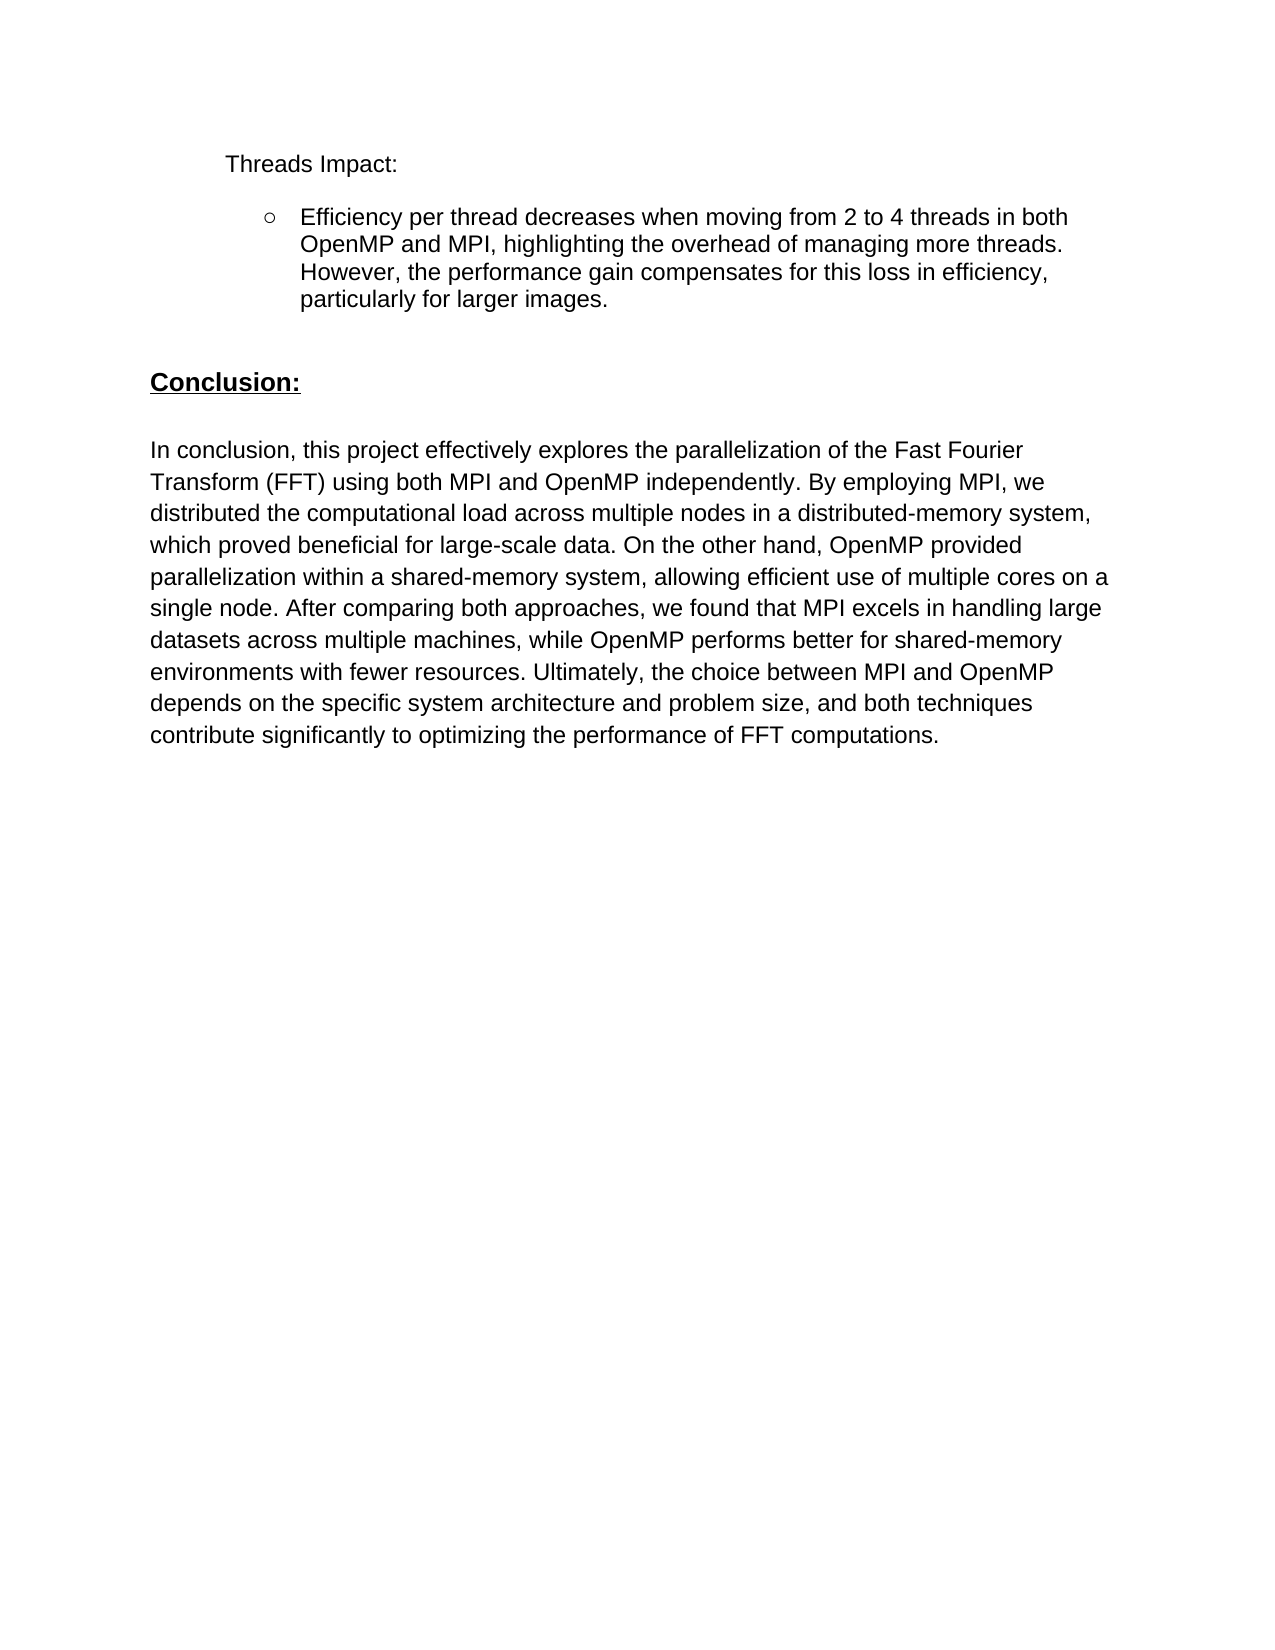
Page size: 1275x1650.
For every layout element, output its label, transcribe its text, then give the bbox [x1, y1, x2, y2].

text Conclusion: [150, 367, 1125, 397]
list Efficiency per thread decreases when moving from 2 to 4 threads in both OpenMP and MPI, highlighting the overhead of managing more threads. However, the performance gain compensates for this loss in efficiency, particularly for larger images. [262, 203, 1125, 313]
text In conclusion, this project effectively explores the parallelization of the Fast Fourier Transform (FFT) using both MPI and OpenMP independently. By employing MPI, we distributed the computational load across multiple nodes in a distributed-memory system, which proved beneficial for large-scale data. On the other hand, OpenMP provided parallelization within a shared-memory system, allowing efficient use of multiple cores on a single node. After comparing both approaches, we found that MPI excels in handling large datasets across multiple machines, while OpenMP performs better for shared-memory environments with fewer resources. Ultimately, the choice between MPI and OpenMP depends on the specific system architecture and problem size, and both techniques contribute significantly to optimizing the performance of FFT computations. [150, 436, 1125, 748]
text Threads Impact: [225, 150, 1125, 178]
